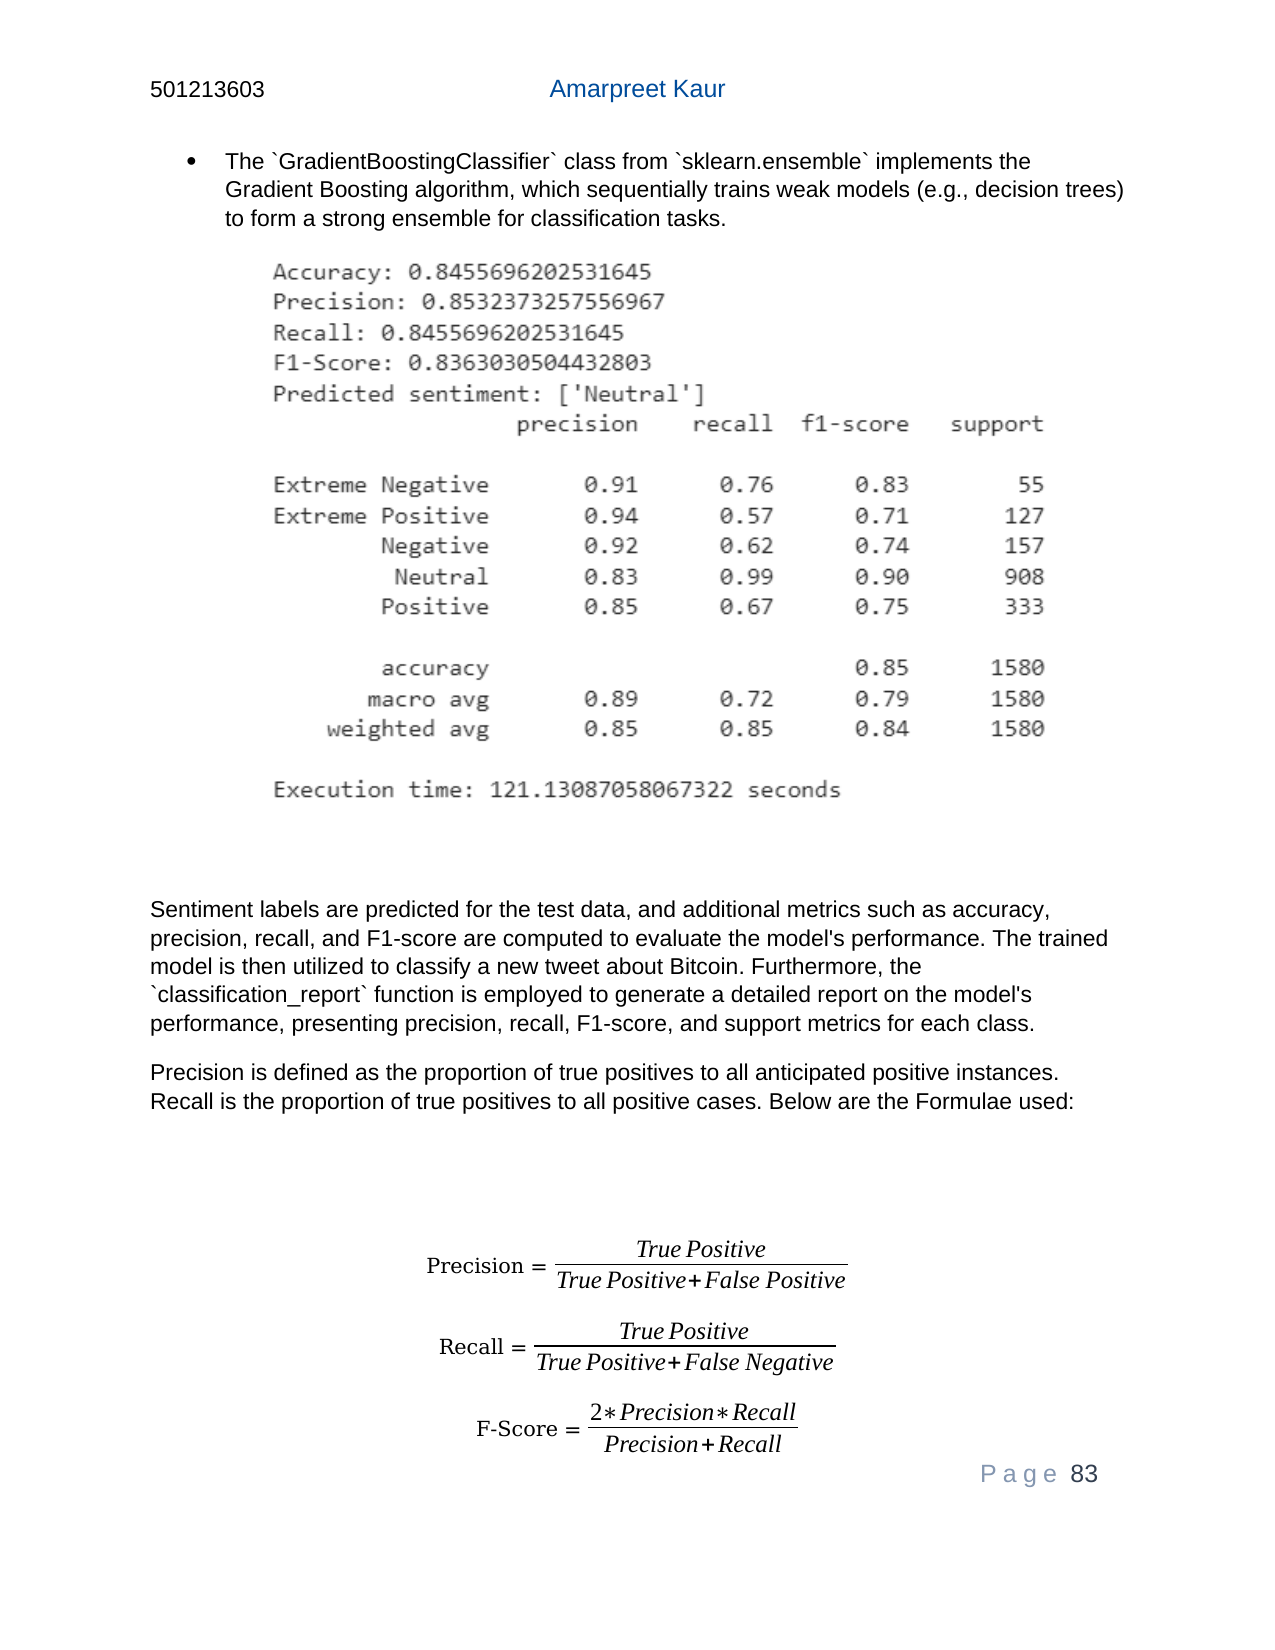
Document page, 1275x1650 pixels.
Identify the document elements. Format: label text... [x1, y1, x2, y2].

text Recall = [150, 1317, 1125, 1376]
list The `GradientBoostingClassifier` class from `sklearn.ensemble` implements the Gradient Boosting algorithm, which sequentially trains weak models (e.g., decision trees) to form a strong ensemble for classification tasks. [187, 148, 1125, 231]
text Sentiment labels are predicted for the test data, and additional metrics such as accuracy, precision, recall, and F1-score are computed to evaluate the model's performance. The trained model is then utilized to classify a new tweet about Bitcoin. Furthermore, the `classification_report` function is employed to generate a detailed report on the model's performance, presenting precision, recall, F1-score, and support metrics for each class. [150, 896, 1125, 1036]
text Precision = [150, 1235, 1125, 1294]
text F-Score = [150, 1399, 1125, 1458]
text Precision is defined as the proportion of true positives to all anticipated positive instances. Recall is the proportion of true positives to all positive cases. Below are the Formulae used: [150, 1059, 1125, 1114]
picture [250, 261, 1100, 824]
